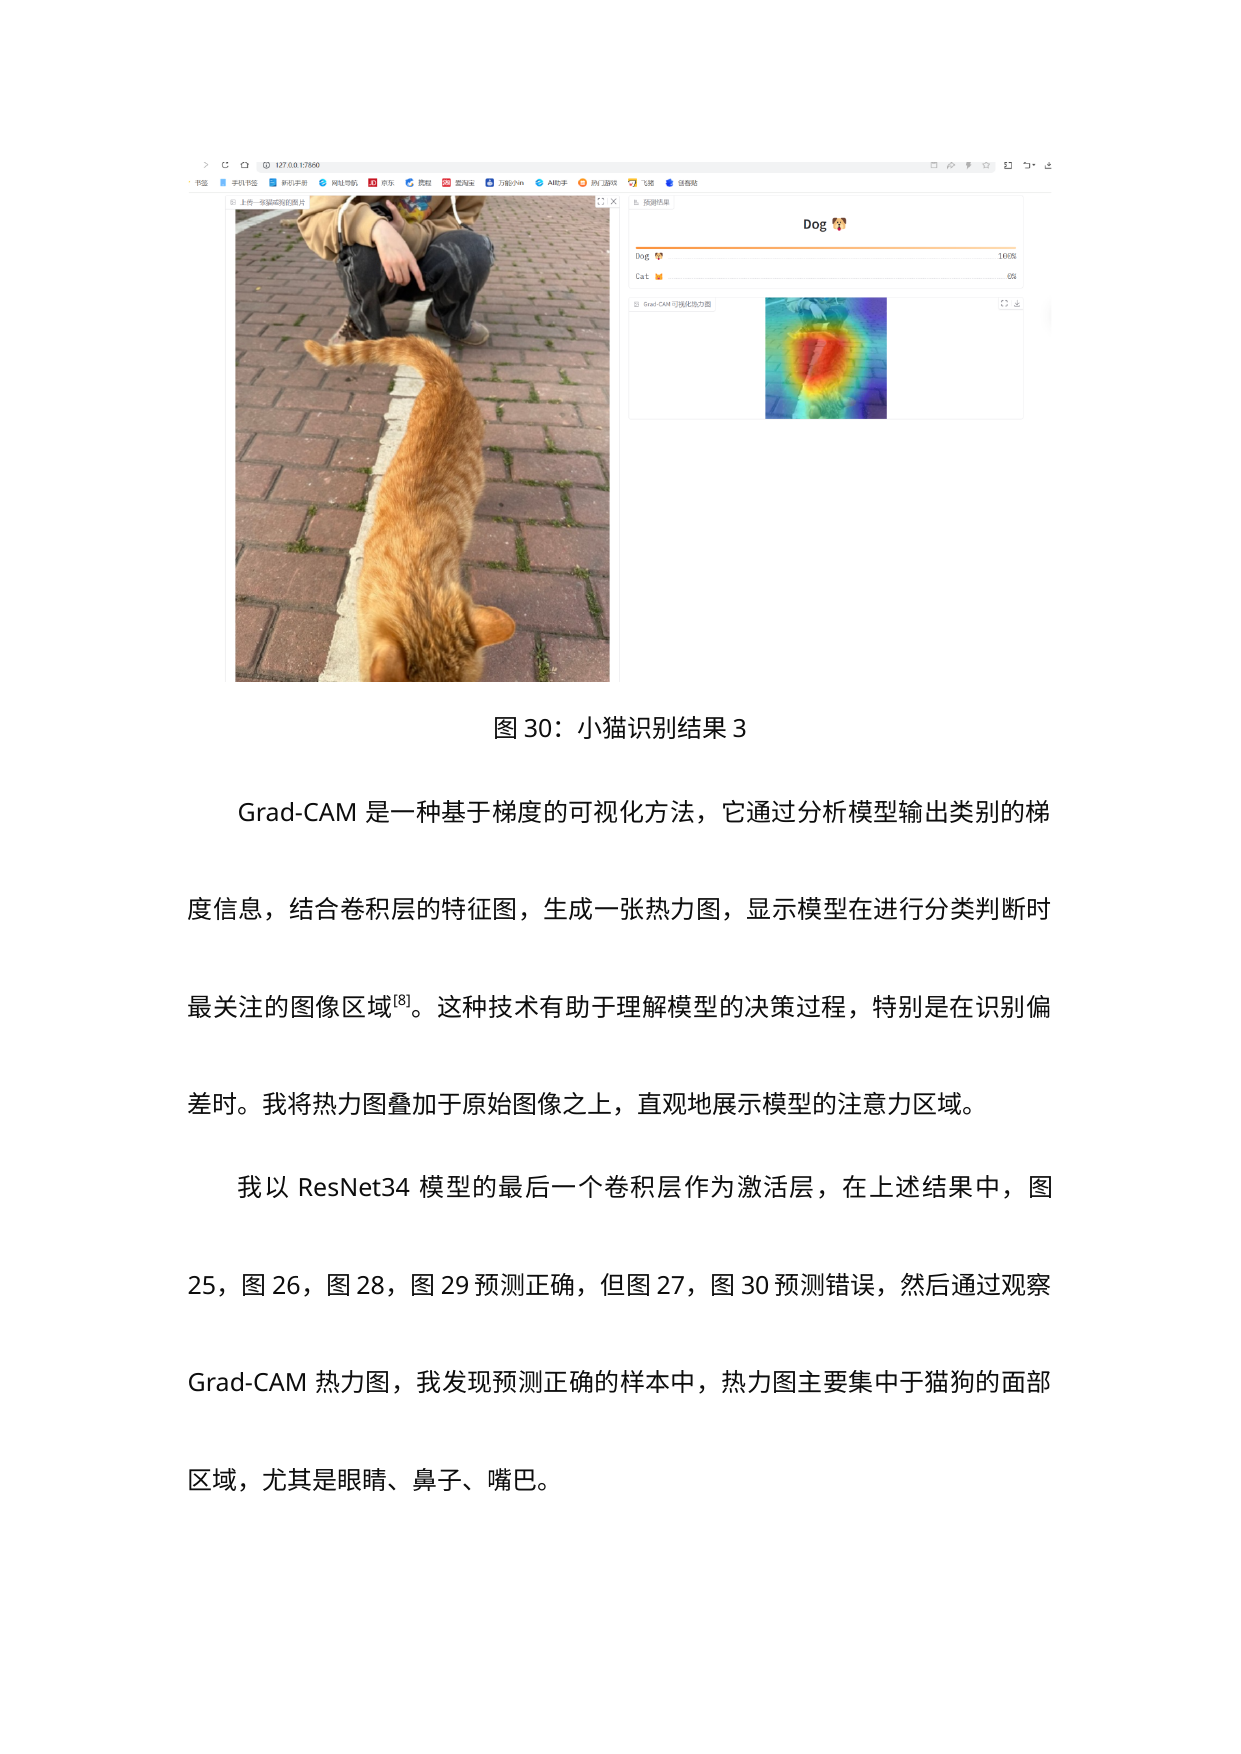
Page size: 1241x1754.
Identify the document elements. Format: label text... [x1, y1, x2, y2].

text 我以 ResNet34 模型的最后一个卷积层作为激活层，在上述结果中，图25，图26，图28，图29预测正确，但图27，图30预测错误，然后通过观察 Grad-CAM 热力图，我发现预测正确的样本中，热力图主要集中于猫狗的面部区域，尤其是眼睛、鼻子、嘴巴。 [187, 1153, 1053, 1511]
text 图30：小猫识别结果3 [187, 694, 1053, 759]
text Grad-CAM 是一种基于梯度的可视化方法，它通过分析模型输出类别的梯度信息，结合卷积层的特征图，生成一张热力图，显示模型在进行分类判断时最关注的图像区域[8]。这种技术有助于理解模型的决策过程，特别是在识别偏差时。我将热力图叠加于原始图像之上，直观地展示模型的注意力区域。 [187, 778, 1053, 1135]
picture [188, 162, 1052, 682]
